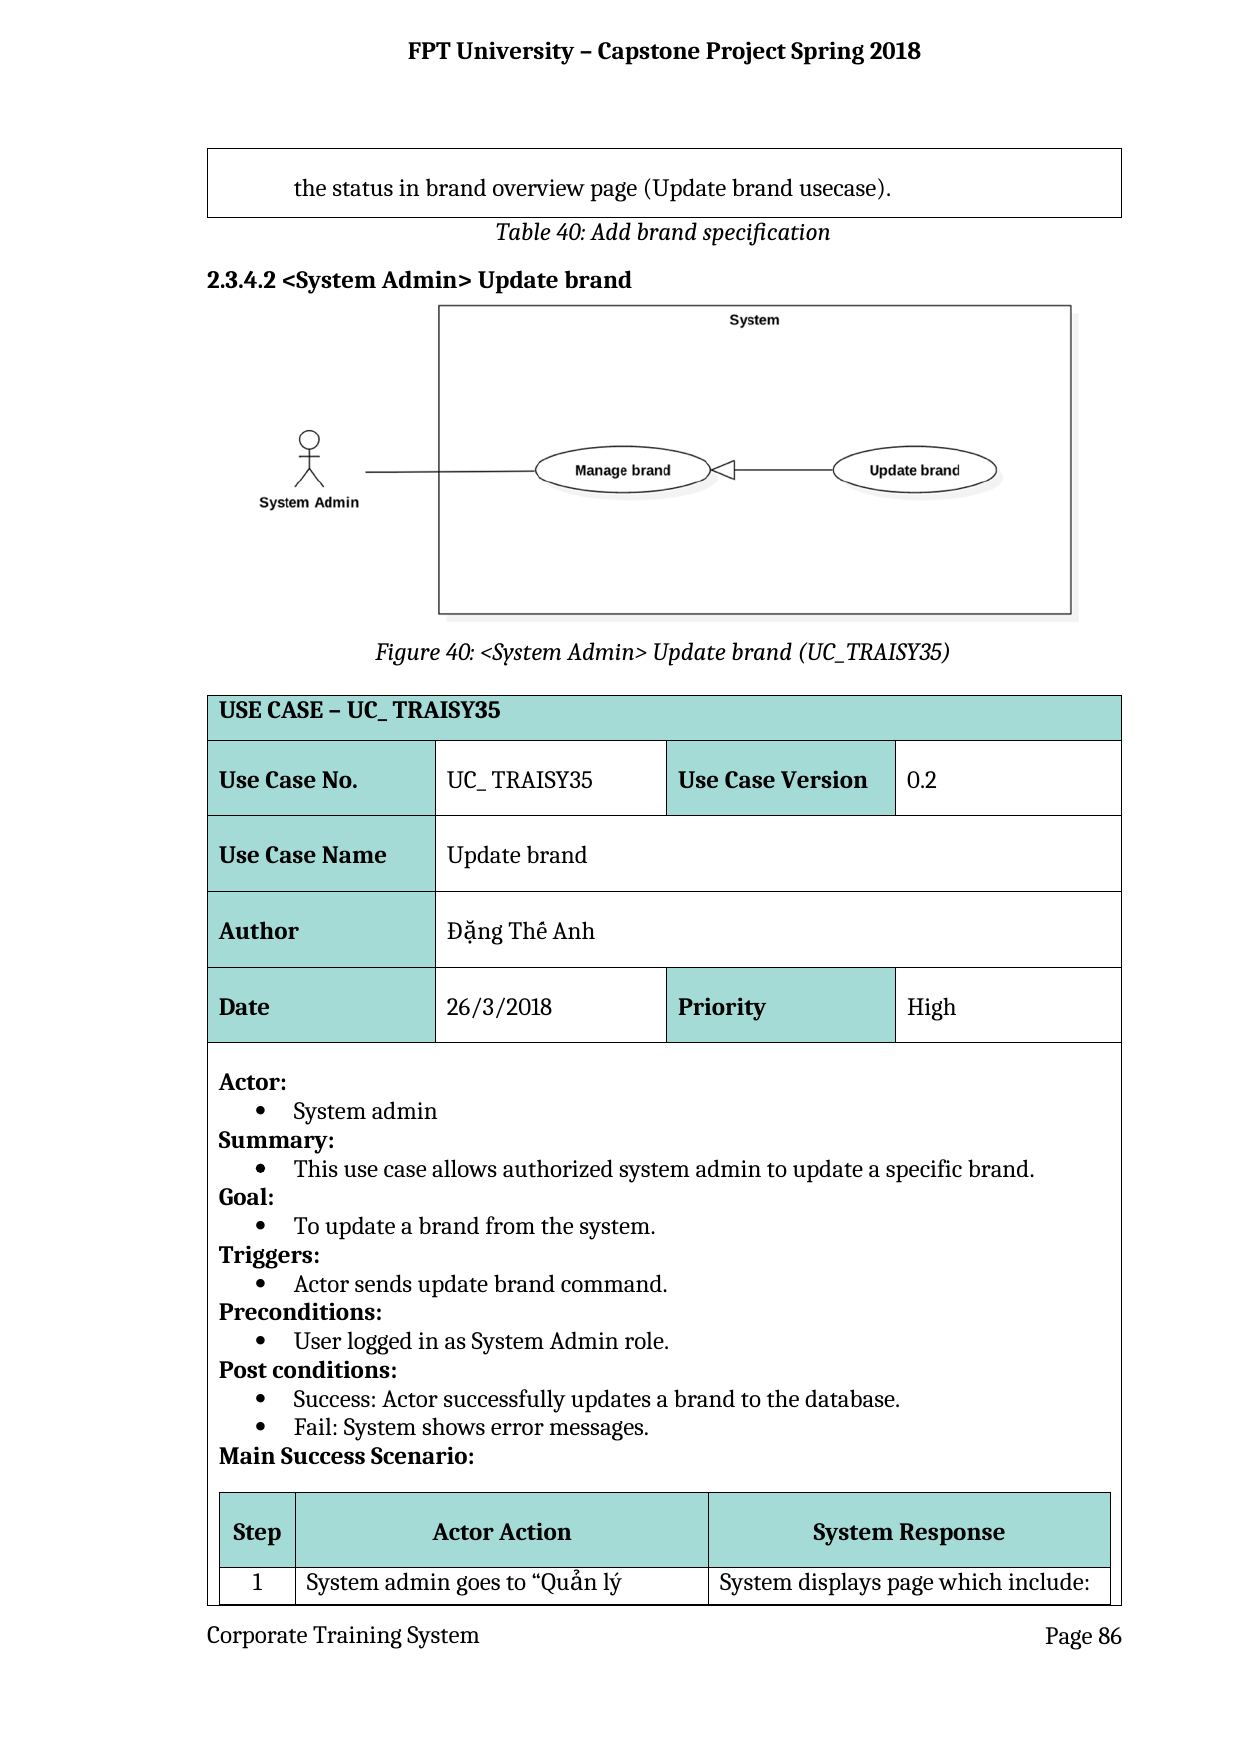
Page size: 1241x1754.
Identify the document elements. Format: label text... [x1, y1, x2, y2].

table_cell Priority [667, 968, 895, 1042]
table_cell Use Case Name [208, 816, 435, 891]
table_cell 26/3/2018 [436, 968, 666, 1042]
table_cell Use Case Version [667, 741, 895, 815]
list Table 40: Add brand specification [207, 218, 1122, 247]
picture [245, 294, 1084, 623]
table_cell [208, 149, 1121, 217]
table_cell UC_ TRAISY35 [436, 741, 666, 815]
table_cell High [896, 968, 1121, 1042]
text 2.3.4.2 <System Admin> Update brand [207, 266, 1122, 295]
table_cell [208, 1043, 1121, 1605]
table_header USE CASE – UC_ TRAISY35 [208, 696, 1121, 740]
table_cell Date [208, 968, 435, 1042]
table_cell Author [208, 892, 435, 967]
text Figure 40: <System Admin> Update brand (UC_TRAISY35) [207, 637, 1122, 666]
table_cell 0.2 [896, 741, 1121, 815]
table_cell Use Case No. [208, 741, 435, 815]
table_cell Đặng Thế Anh [436, 892, 1121, 967]
table_cell Update brand [436, 816, 1121, 891]
